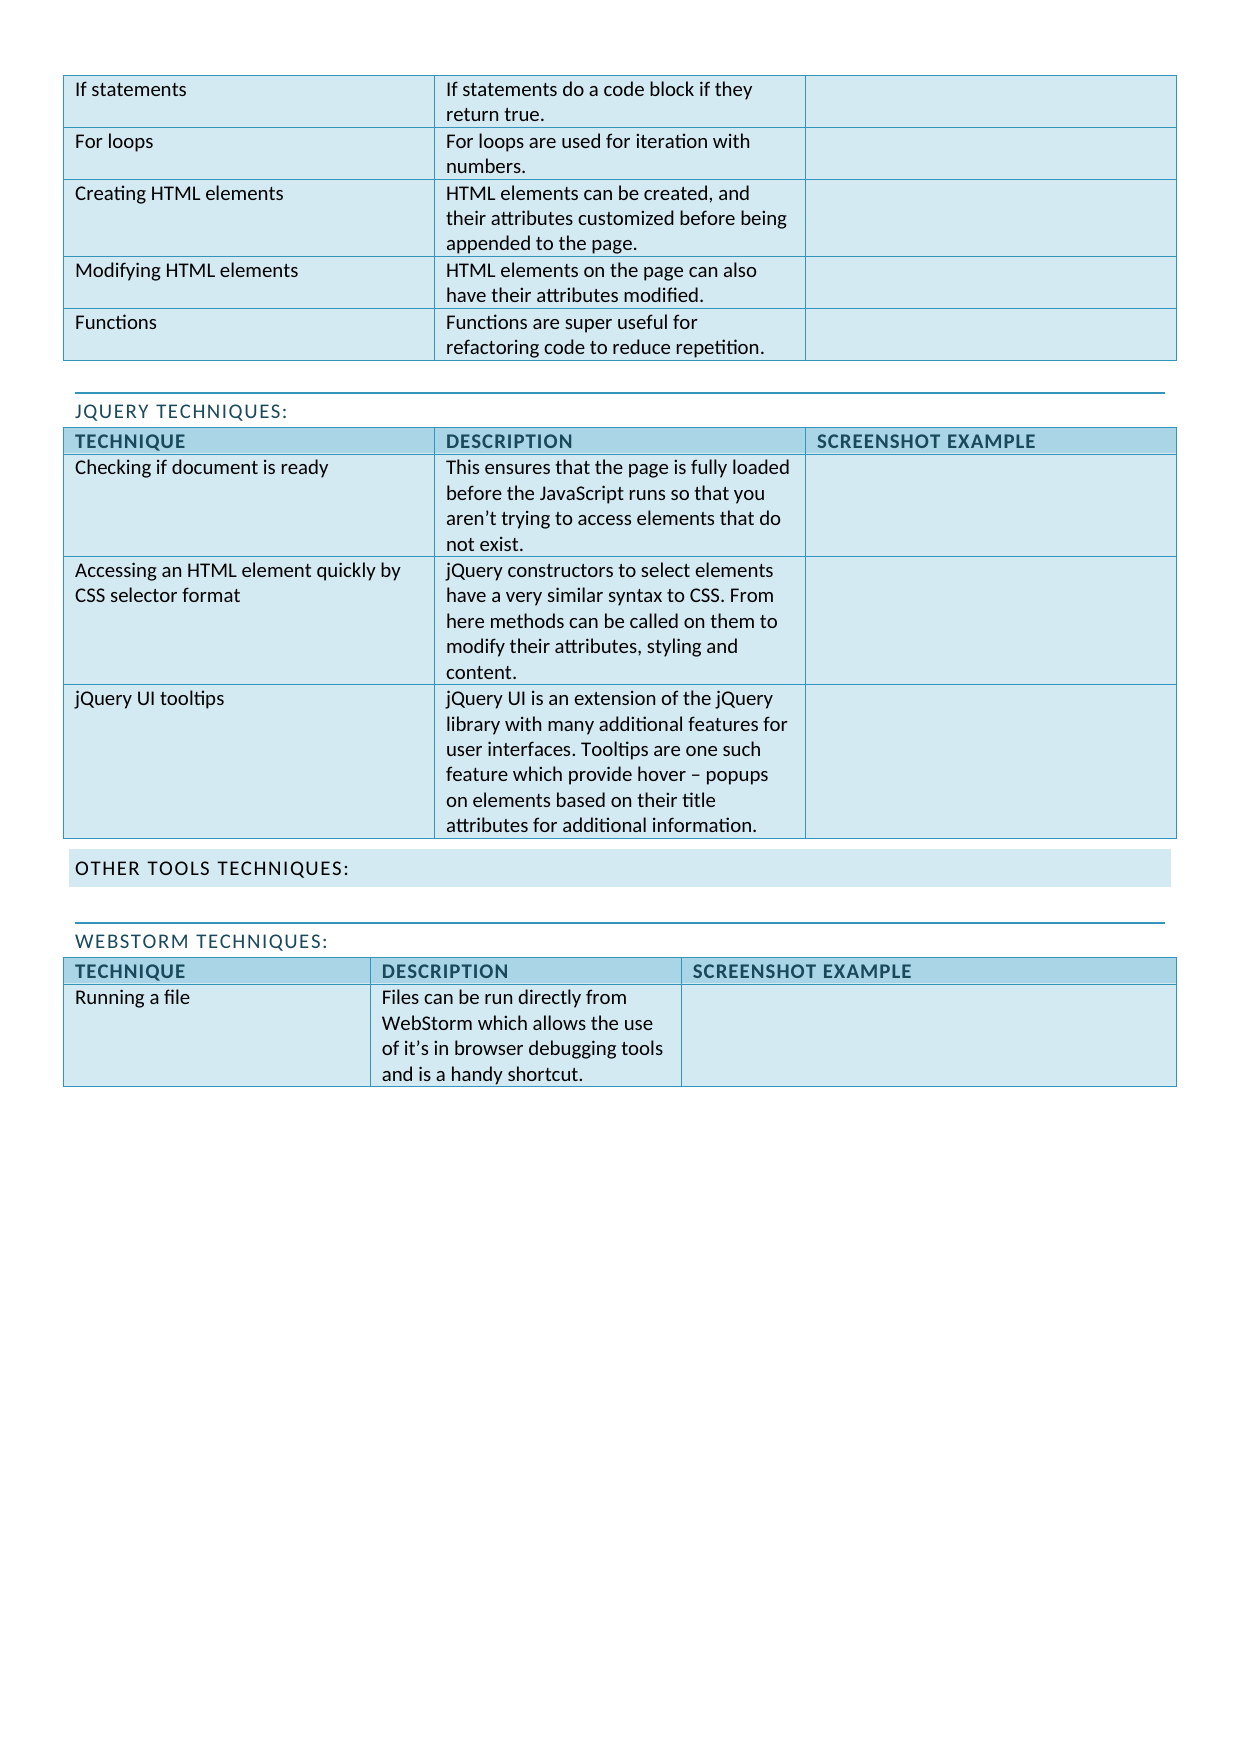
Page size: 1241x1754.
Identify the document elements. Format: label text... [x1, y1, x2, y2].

table_cell Running a file [64, 985, 370, 1086]
table_cell [806, 257, 1176, 308]
table_cell [806, 685, 1176, 838]
table_cell jQuery UI is an extension of the jQuery library with many additional features for user interfaces. Tooltips are one such feature which provide hover – popups on elements based on their title attributes for additional information. [435, 685, 805, 838]
table_cell If statements do a code block if they return true. [435, 76, 805, 127]
table_header TECHNIQUE [64, 958, 370, 983]
subtitle Other Tools Techniques: [75, 856, 1165, 881]
table_header SCREENSHOT EXAMPLE [682, 958, 1176, 983]
table_cell Modifying HTML elements [64, 257, 434, 308]
table_cell jQuery UI tooltips [64, 685, 434, 838]
subtitle Webstorm Techniques: [75, 924, 1165, 953]
table_cell HTML elements on the page can also have their attributes modified. [435, 257, 805, 308]
table_cell Accessing an HTML element quickly by CSS selector format [64, 557, 434, 684]
table_cell This ensures that the page is fully loaded before the JavaScript runs so that you aren’t trying to access elements that do not exist. [435, 455, 805, 556]
table_cell For loops [64, 128, 434, 179]
table_cell [806, 180, 1176, 256]
table_cell HTML elements can be created, and their attributes customized before being appended to the page. [435, 180, 805, 256]
table_cell [806, 455, 1176, 556]
subtitle jQuery Techniques: [75, 394, 1165, 423]
table_cell [806, 557, 1176, 684]
table_cell [806, 309, 1176, 360]
table_header TECHNIQUE [64, 428, 434, 453]
table_cell [806, 76, 1176, 127]
table_cell Creating HTML elements [64, 180, 434, 256]
table_cell jQuery constructors to select elements have a very similar syntax to CSS. From here methods can be called on them to modify their attributes, styling and content. [435, 557, 805, 684]
table_header DESCRIPTION [435, 428, 805, 453]
table_cell Checking if document is ready [64, 455, 434, 556]
table_cell Functions are super useful for refactoring code to reduce repetition. [435, 309, 805, 360]
table_cell [806, 128, 1176, 179]
table_cell If statements [64, 76, 434, 127]
table_cell For loops are used for iteration with numbers. [435, 128, 805, 179]
table_header DESCRIPTION [371, 958, 681, 983]
table_header SCREENSHOT EXAMPLE [806, 428, 1176, 453]
table_cell Files can be run directly from WebStorm which allows the use of it’s in browser debugging tools and is a handy shortcut. [371, 985, 681, 1086]
table_cell Functions [64, 309, 434, 360]
table_cell [682, 985, 1176, 1086]
